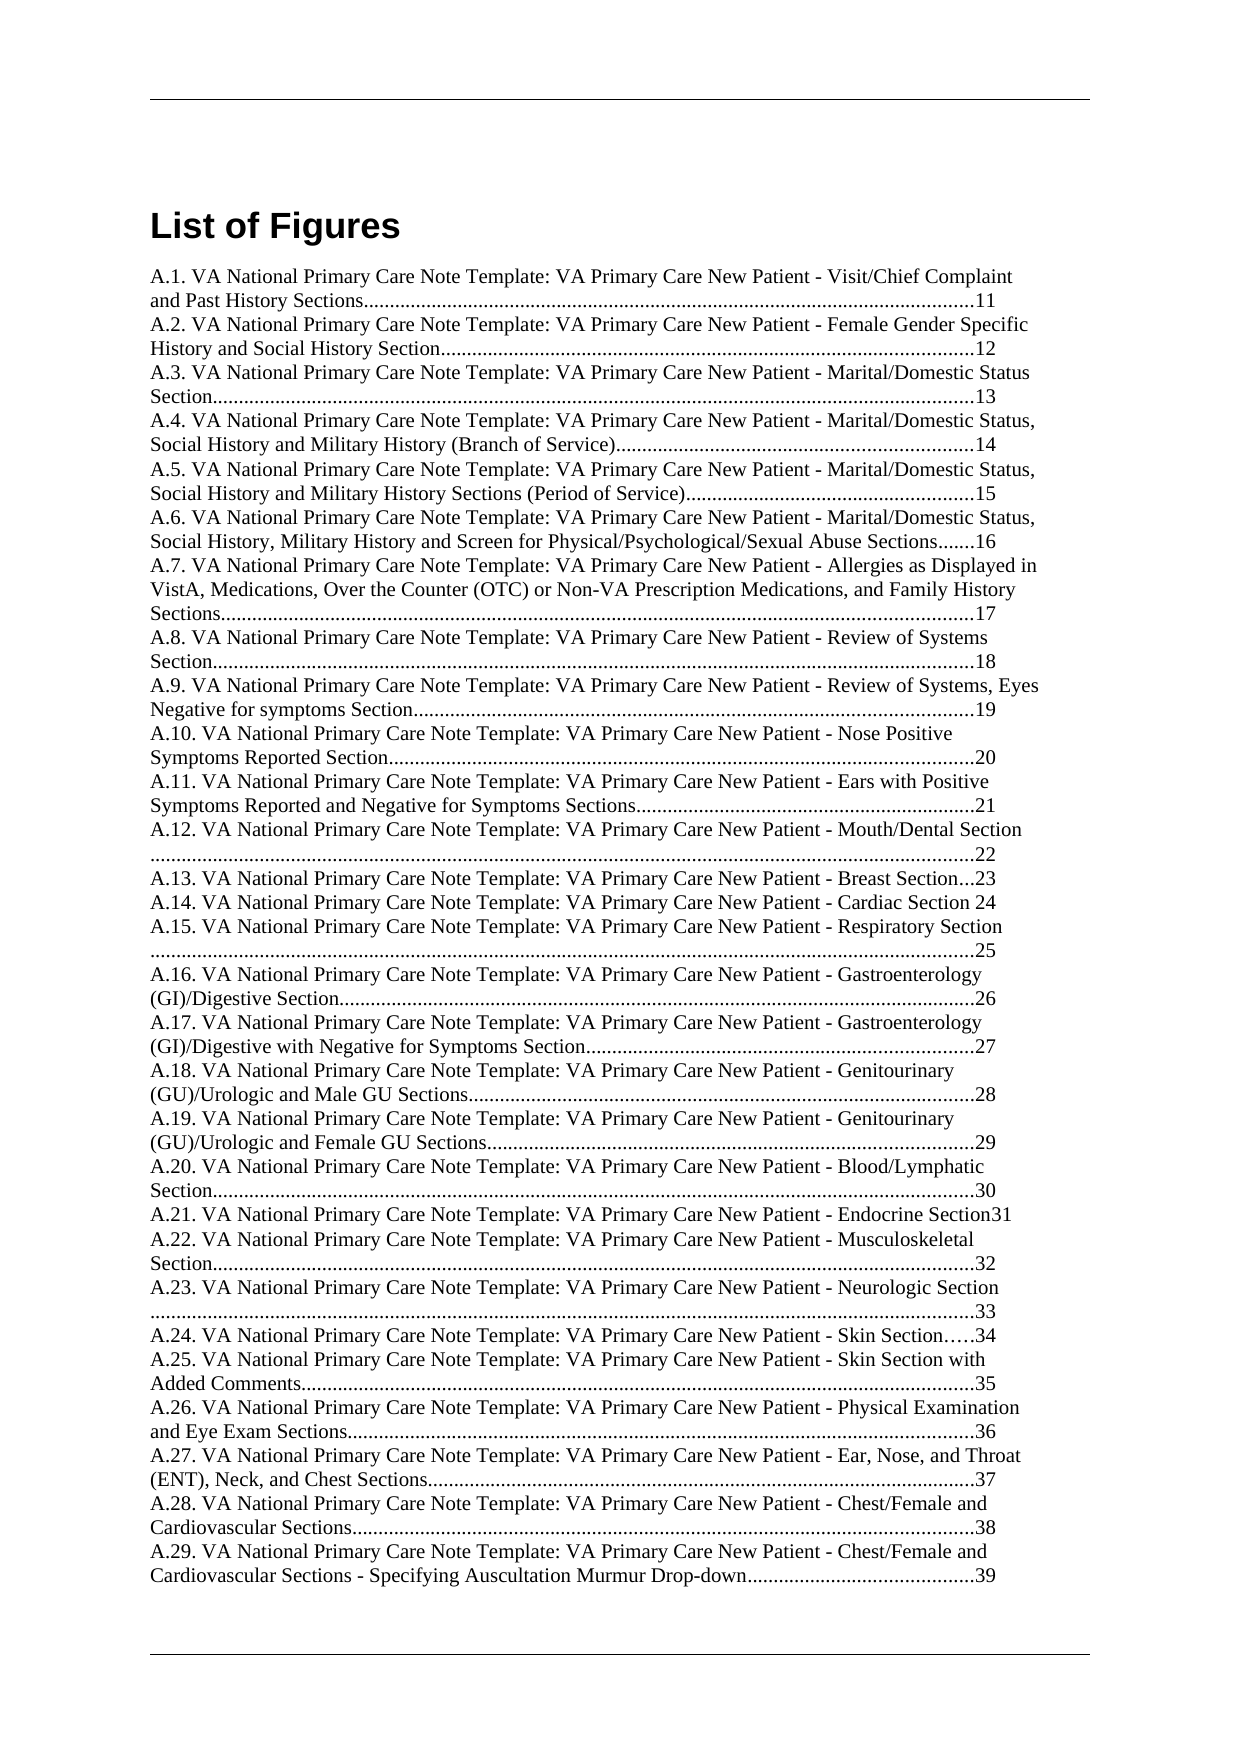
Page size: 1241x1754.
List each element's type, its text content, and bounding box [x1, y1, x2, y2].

text A.10. VA National Primary Care Note Template: VA Primary Care New Patient - Nose Positive Symptoms Reported Section 20 [150, 721, 1040, 769]
text A.12. VA National Primary Care Note Template: VA Primary Care New Patient - Mouth/Dental Section 22 [150, 817, 1040, 866]
text A.6. VA National Primary Care Note Template: VA Primary Care New Patient - Marital/Domestic Status, Social History, Military History and Screen for Physical/Psychological/Sexual Abuse Sections 16 [150, 504, 1040, 553]
text A.21. VA National Primary Care Note Template: VA Primary Care New Patient - Endocrine Section31 [150, 1202, 1040, 1226]
text A.9. VA National Primary Care Note Template: VA Primary Care New Patient - Review of Systems, Eyes Negative for symptoms Section 19 [150, 673, 1040, 721]
text A.20. VA National Primary Care Note Template: VA Primary Care New Patient - Blood/Lymphatic Section 30 [150, 1154, 1040, 1202]
text A.11. VA National Primary Care Note Template: VA Primary Care New Patient - Ears with Positive Symptoms Reported and Negative for Symptoms Sections 21 [150, 769, 1040, 817]
text A.5. VA National Primary Care Note Template: VA Primary Care New Patient - Marital/Domestic Status, Social History and Military History Sections (Period of Service) 15 [150, 456, 1040, 504]
text A.22. VA National Primary Care Note Template: VA Primary Care New Patient - Musculoskeletal Section 32 [150, 1226, 1040, 1274]
text A.7. VA National Primary Care Note Template: VA Primary Care New Patient - Allergies as Displayed in VistA, Medications, Over the Counter (OTC) or Non-VA Prescription Medications, and Family History Sections 17 [150, 553, 1040, 625]
text A.26. VA National Primary Care Note Template: VA Primary Care New Patient - Physical Examination and Eye Exam Sections 36 [150, 1395, 1040, 1443]
text A.2. VA National Primary Care Note Template: VA Primary Care New Patient - Female Gender Specific History and Social History Section 12 [150, 312, 1040, 360]
text A.16. VA National Primary Care Note Template: VA Primary Care New Patient - Gastroenterology (GI)/Digestive Section 26 [150, 962, 1040, 1010]
text A.4. VA National Primary Care Note Template: VA Primary Care New Patient - Marital/Domestic Status, Social History and Military History (Branch of Service) 14 [150, 408, 1040, 456]
text A.19. VA National Primary Care Note Template: VA Primary Care New Patient - Genitourinary (GU)/Urologic and Female GU Sections 29 [150, 1106, 1040, 1154]
text A.1. VA National Primary Care Note Template: VA Primary Care New Patient - Visit/Chief Complaint and Past History Sections 11 [150, 264, 1040, 312]
text A.28. VA National Primary Care Note Template: VA Primary Care New Patient - Chest/Female and Cardiovascular Sections 38 [150, 1491, 1040, 1539]
text A.24. VA National Primary Care Note Template: VA Primary Care New Patient - Skin Section 34 [150, 1323, 1040, 1347]
text A.17. VA National Primary Care Note Template: VA Primary Care New Patient - Gastroenterology (GI)/Digestive with Negative for Symptoms Section 27 [150, 1010, 1040, 1058]
text A.18. VA National Primary Care Note Template: VA Primary Care New Patient - Genitourinary (GU)/Urologic and Male GU Sections 28 [150, 1058, 1040, 1106]
text A.29. VA National Primary Care Note Template: VA Primary Care New Patient - Chest/Female and Cardiovascular Sections - Specifying Auscultation Murmur Drop-down 39 [150, 1539, 1040, 1587]
text List of Figures [150, 204, 1090, 246]
text A.13. VA National Primary Care Note Template: VA Primary Care New Patient - Breast Section 23 [150, 866, 1040, 889]
text A.14. VA National Primary Care Note Template: VA Primary Care New Patient - Cardiac Section 24 [150, 889, 1040, 914]
text A.8. VA National Primary Care Note Template: VA Primary Care New Patient - Review of Systems Section 18 [150, 625, 1040, 673]
text A.3. VA National Primary Care Note Template: VA Primary Care New Patient - Marital/Domestic Status Section 13 [150, 360, 1040, 408]
text A.23. VA National Primary Care Note Template: VA Primary Care New Patient - Neurologic Section 33 [150, 1274, 1040, 1323]
text A.15. VA National Primary Care Note Template: VA Primary Care New Patient - Respiratory Section 25 [150, 914, 1040, 962]
text A.27. VA National Primary Care Note Template: VA Primary Care New Patient - Ear, Nose, and Throat (ENT), Neck, and Chest Sections 37 [150, 1443, 1040, 1491]
text A.25. VA National Primary Care Note Template: VA Primary Care New Patient - Skin Section with Added Comments 35 [150, 1347, 1040, 1395]
